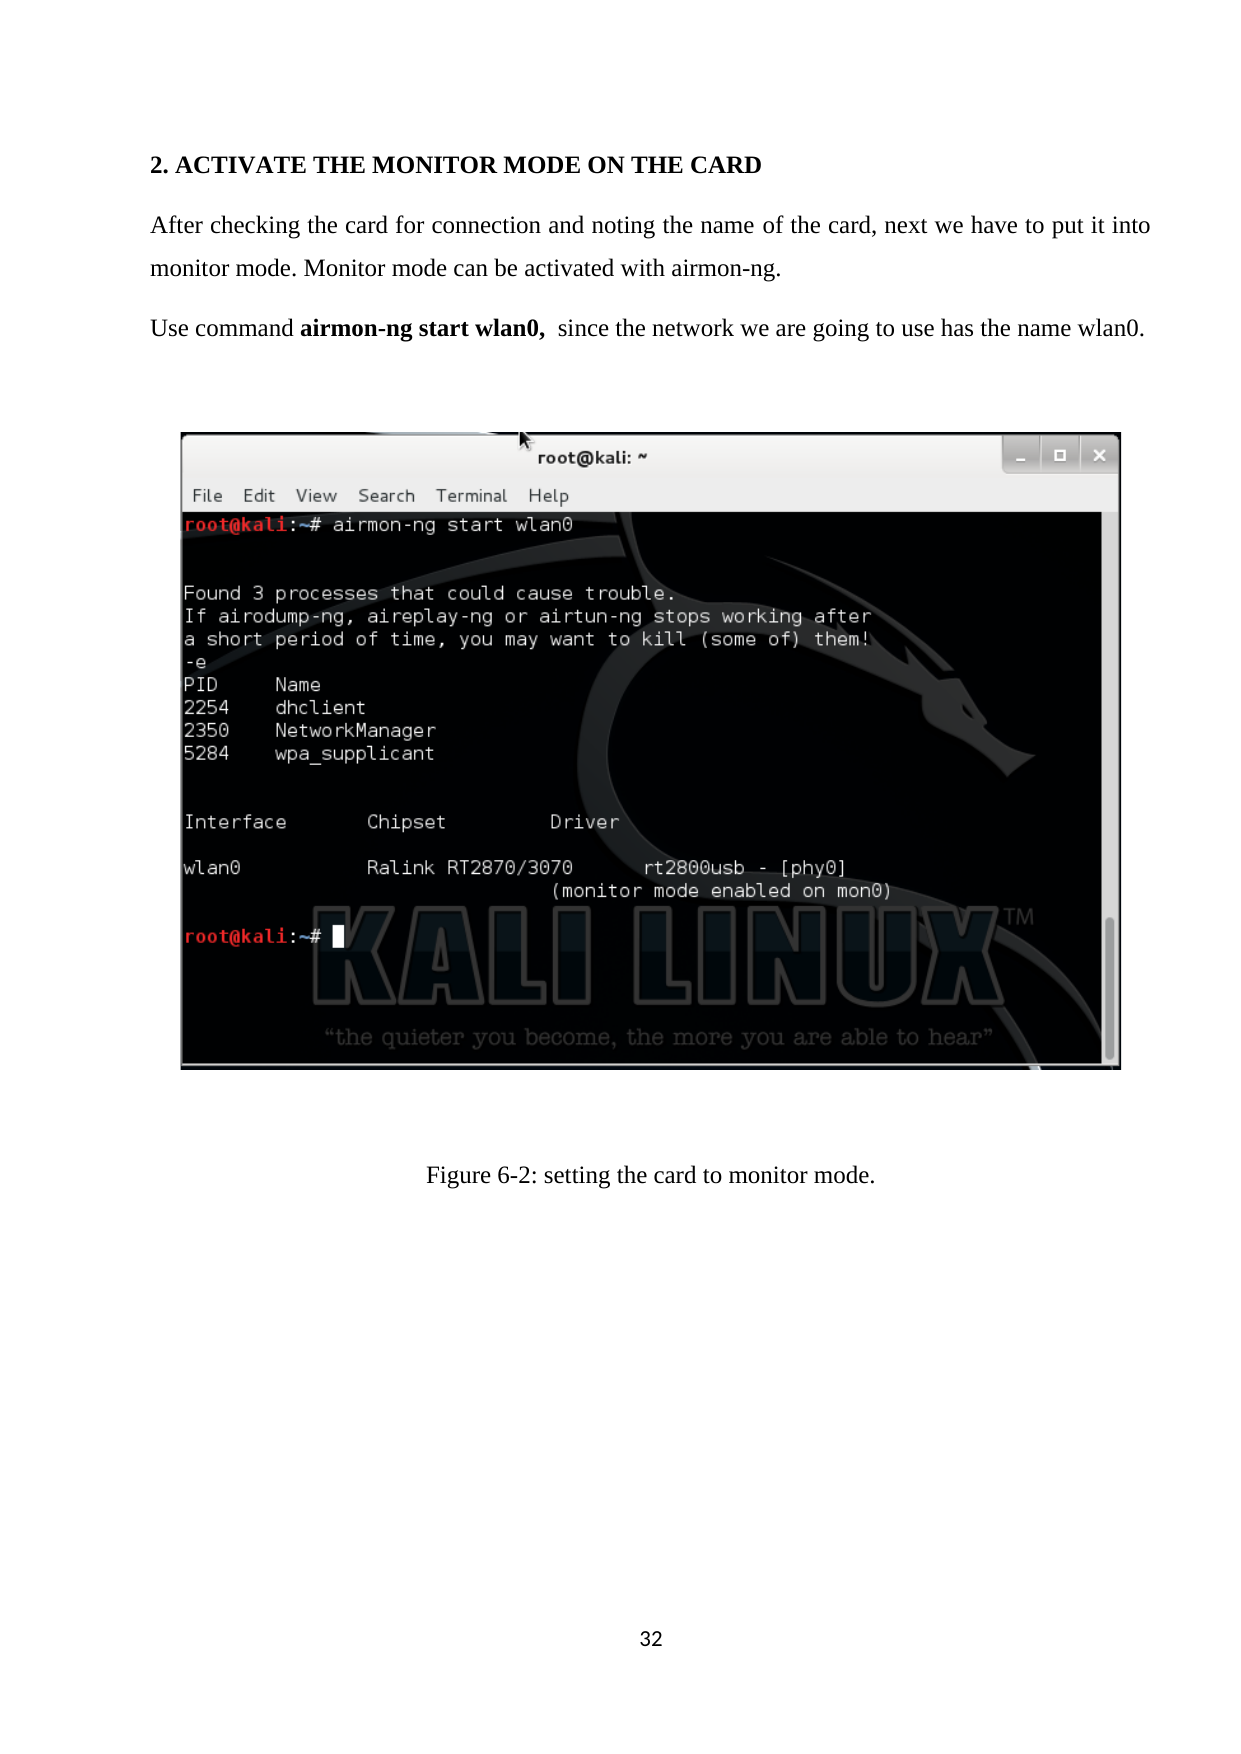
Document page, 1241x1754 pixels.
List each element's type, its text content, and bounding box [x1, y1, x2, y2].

text 2. activate the monitor mode on the card [150, 150, 1152, 179]
text After checking the card for connection and noting the name of the card, next we have to put it into monitor mode. Monitor mode can be activated with airmon-ng. [150, 210, 1152, 282]
picture [180, 432, 1122, 1070]
text Figure 6-2: setting the card to monitor mode. [150, 1160, 1152, 1189]
text Use command airmon-ng start wlan0, since the network we are going to use has the name wlan0. [150, 313, 1152, 341]
